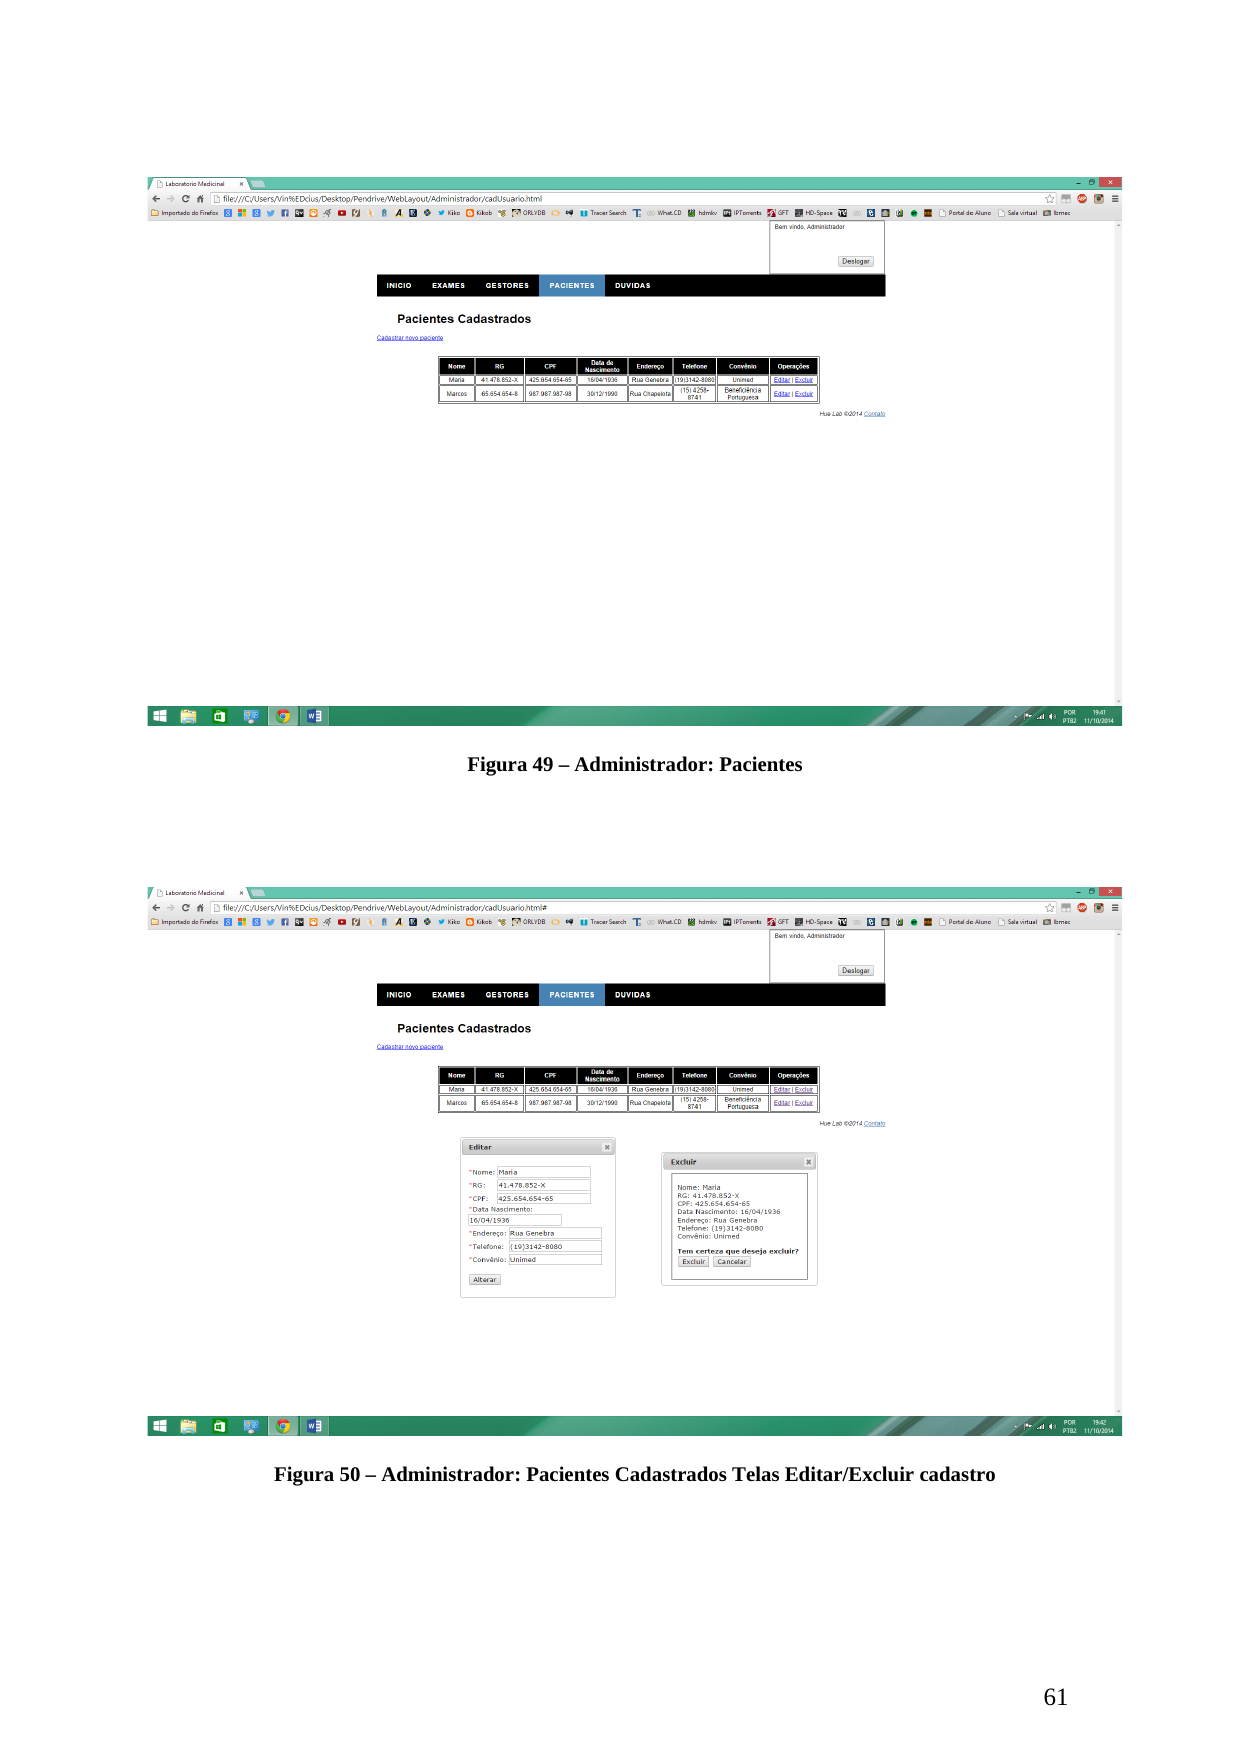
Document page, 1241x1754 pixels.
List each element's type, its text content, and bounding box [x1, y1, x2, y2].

text Figura – Administrador: Pacientes Cadastrados Telas Editar/Excluir cadastro [148, 1462, 1122, 1486]
text Figura – Administrador: Pacientes [148, 752, 1122, 776]
picture [147, 887, 1123, 1436]
picture [147, 177, 1123, 726]
